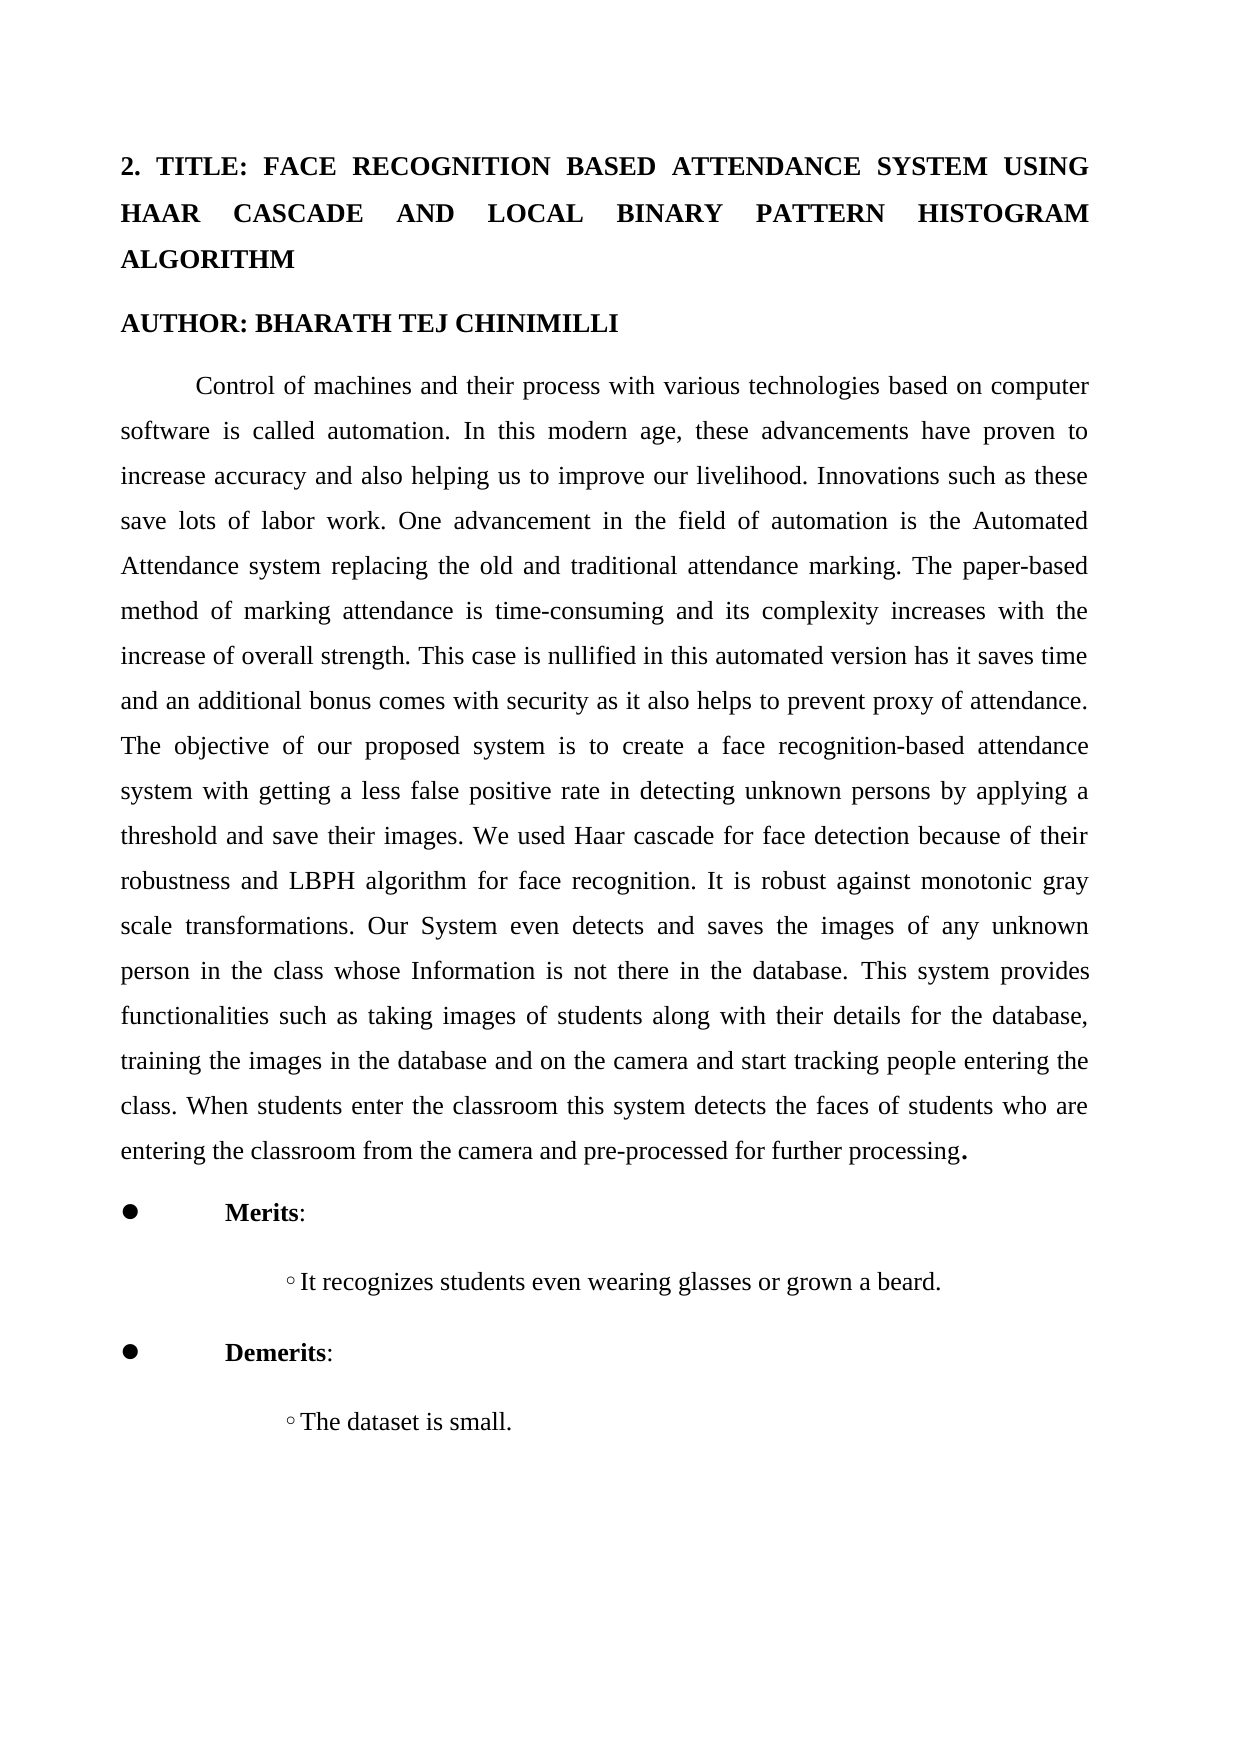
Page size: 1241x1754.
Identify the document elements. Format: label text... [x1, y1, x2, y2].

text 2. TITLE: FACE RECOGNITION BASED ATTENDANCE SYSTEM USING HAAR CASCADE AND LOCAL BINARY PATTERN HISTOGRAM ALGORITHM [120, 150, 1090, 274]
list Merits: [120, 1197, 1090, 1227]
list Demerits: [120, 1337, 1090, 1367]
text AUTHOR: BHARATH TEJ CHINIMILLI [120, 307, 1090, 338]
list The dataset is small. [135, 1402, 1090, 1438]
text Control of machines and their process with various technologies based on computer software is called automation. In this modern age, these advancements have proven to increase accuracy and also helping us to improve our livelihood. Innovations such as these save lots of labor work. One advancement in the field of automation is the Automated Attendance system replacing the old and traditional attendance marking. The paper-based method of marking attendance is time-consuming and its complexity increases with the increase of overall strength. This case is nullified in this automated version has it saves time and an additional bonus comes with security as it also helps to prevent proxy of attendance. The objective of our proposed system is to create a face recognition-based attendance system with getting a less false positive rate in detecting unknown persons by applying a threshold and save their images. We used Haar cascade for face detection because of their robustness and LBPH algorithm for face recognition. It is robust against monotonic gray scale transformations. Our System even detects and saves the images of any unknown person in the class whose Information is not there in the database. This system provides functionalities such as taking images of students along with their details for the database, training the images in the database and on the camera and start tracking people entering the class. When students enter the classroom this system detects the faces of students who are entering the classroom from the camera and pre-processed for further processing. [120, 370, 1090, 1165]
list It recognizes students even wearing glasses or grown a beard. [135, 1262, 1090, 1298]
